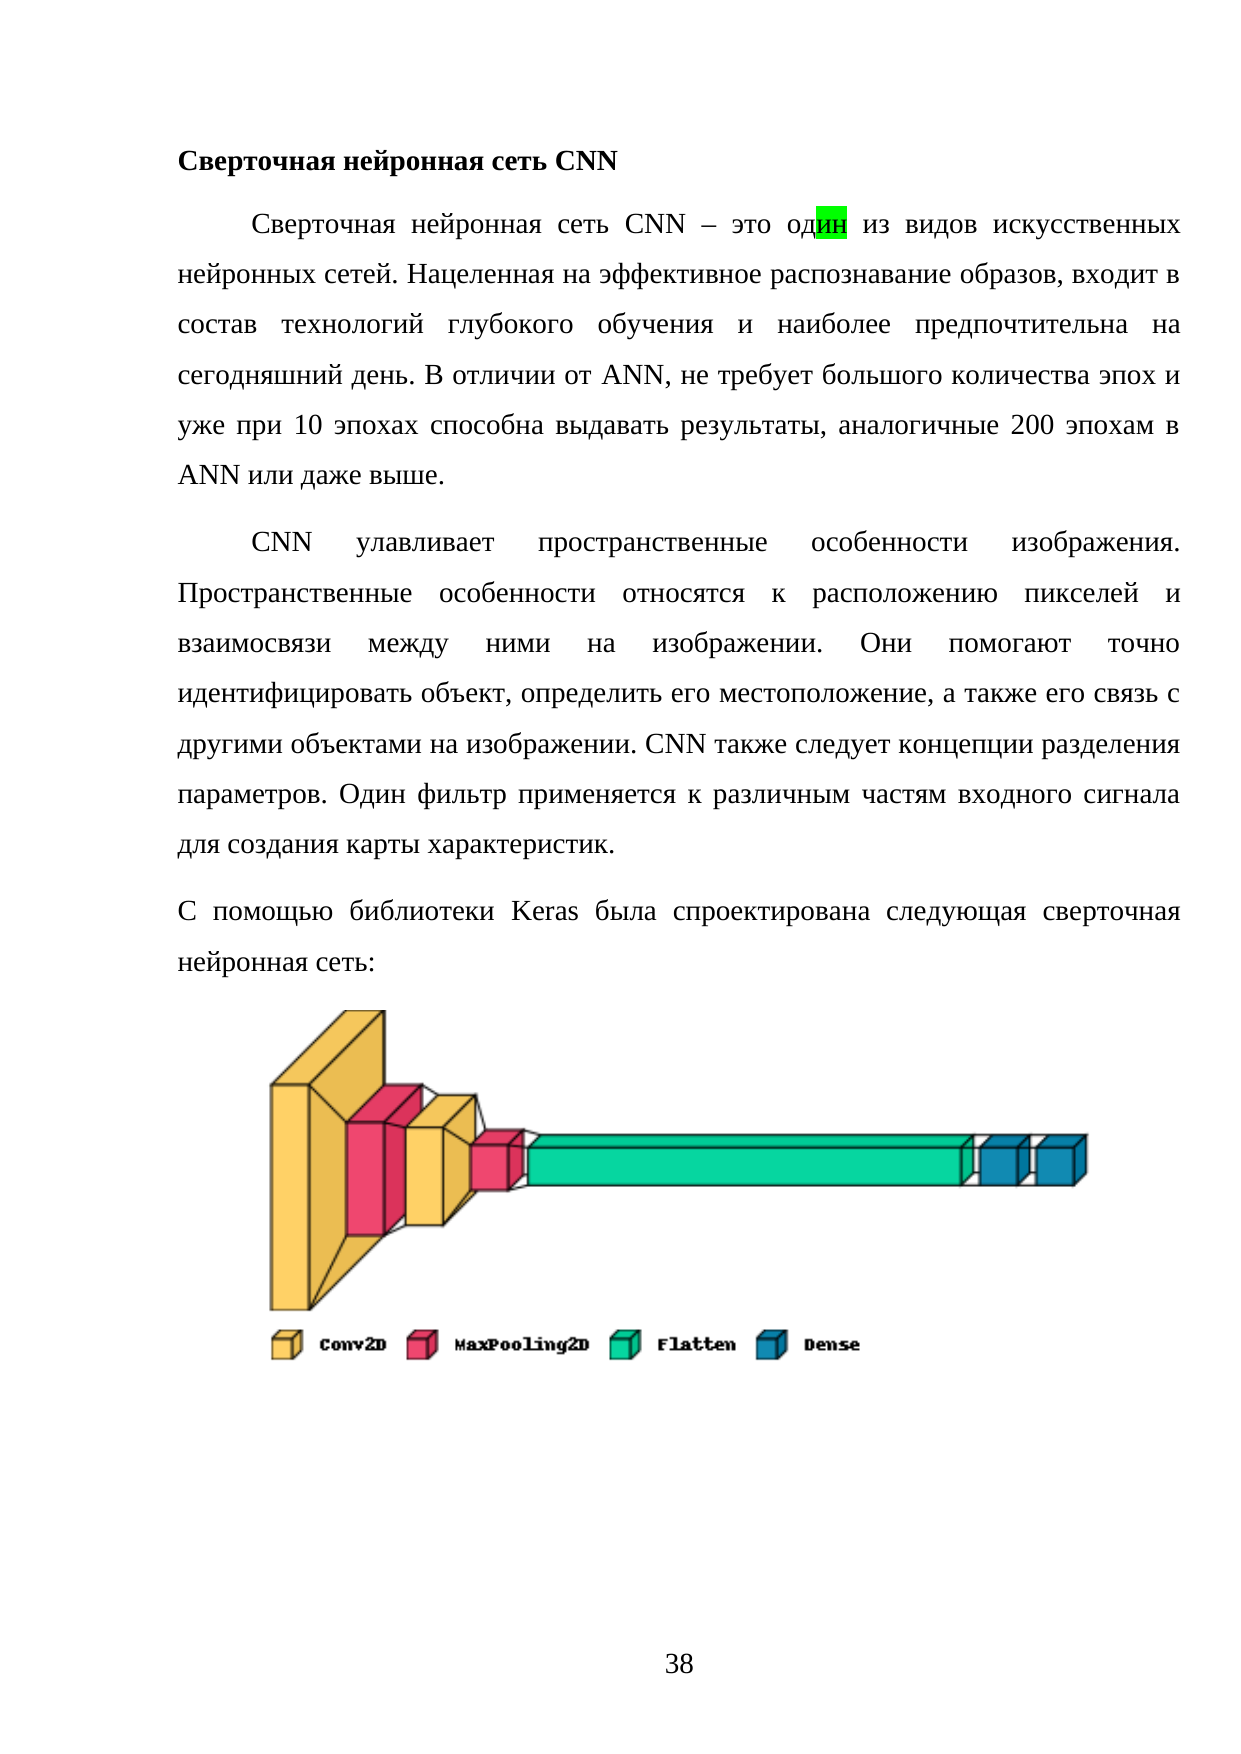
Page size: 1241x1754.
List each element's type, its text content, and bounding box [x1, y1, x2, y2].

subtitle Сверточная нейронная сеть CNN [177, 143, 1181, 177]
picture [253, 1010, 1106, 1379]
text Сверточная нейронная сеть CNN – это один из видов искусственных нейронных сетей. Нацеленная на эффективное распознавание образов, входит в состав технологий глубокого обучения и наиболее предпочтительна на сегодняшний день. В отличии от ANN, не требует большого количества эпох и уже при 10 эпохах способна выдавать результаты, аналогичные 200 эпохам в ANN или даже выше. [177, 206, 1181, 491]
text CNN улавливает пространственные особенности изображения. Пространственные особенности относятся к расположению пикселей и взаимосвязи между ними на изображении. Они помогают точно идентифицировать объект, определить его местоположение, а также его связь с другими объектами на изображении. CNN также следует концепции разделения параметров. Один фильтр применяется к различным частям входного сигнала для создания карты характеристик. [177, 524, 1181, 860]
text С помощью библиотеки Keras была спроектирована следующая сверточная нейронная сеть: [177, 893, 1181, 977]
